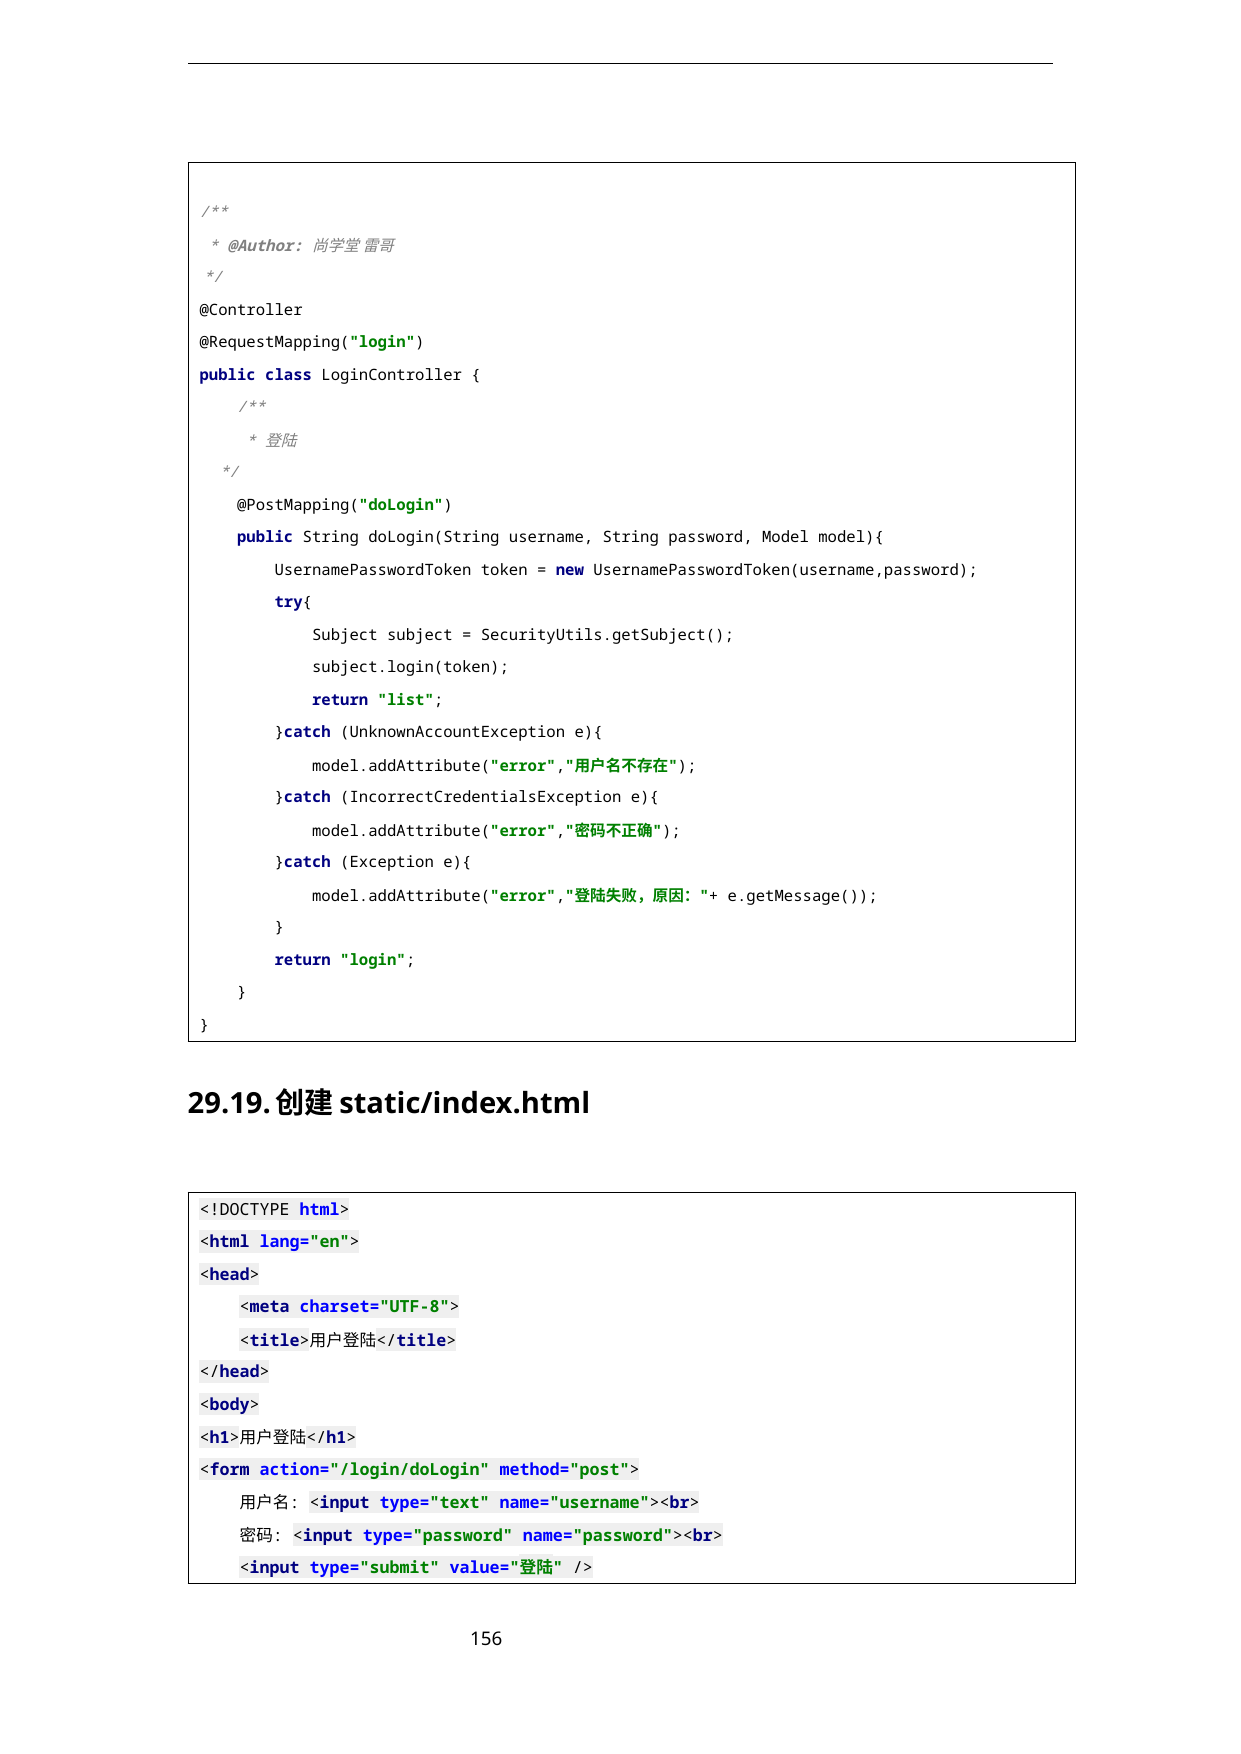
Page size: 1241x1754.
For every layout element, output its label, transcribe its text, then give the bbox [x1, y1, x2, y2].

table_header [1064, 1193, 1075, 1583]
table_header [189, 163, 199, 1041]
subtitle 创建static/index.html [187, 1069, 1053, 1134]
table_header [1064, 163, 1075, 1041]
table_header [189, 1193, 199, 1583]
